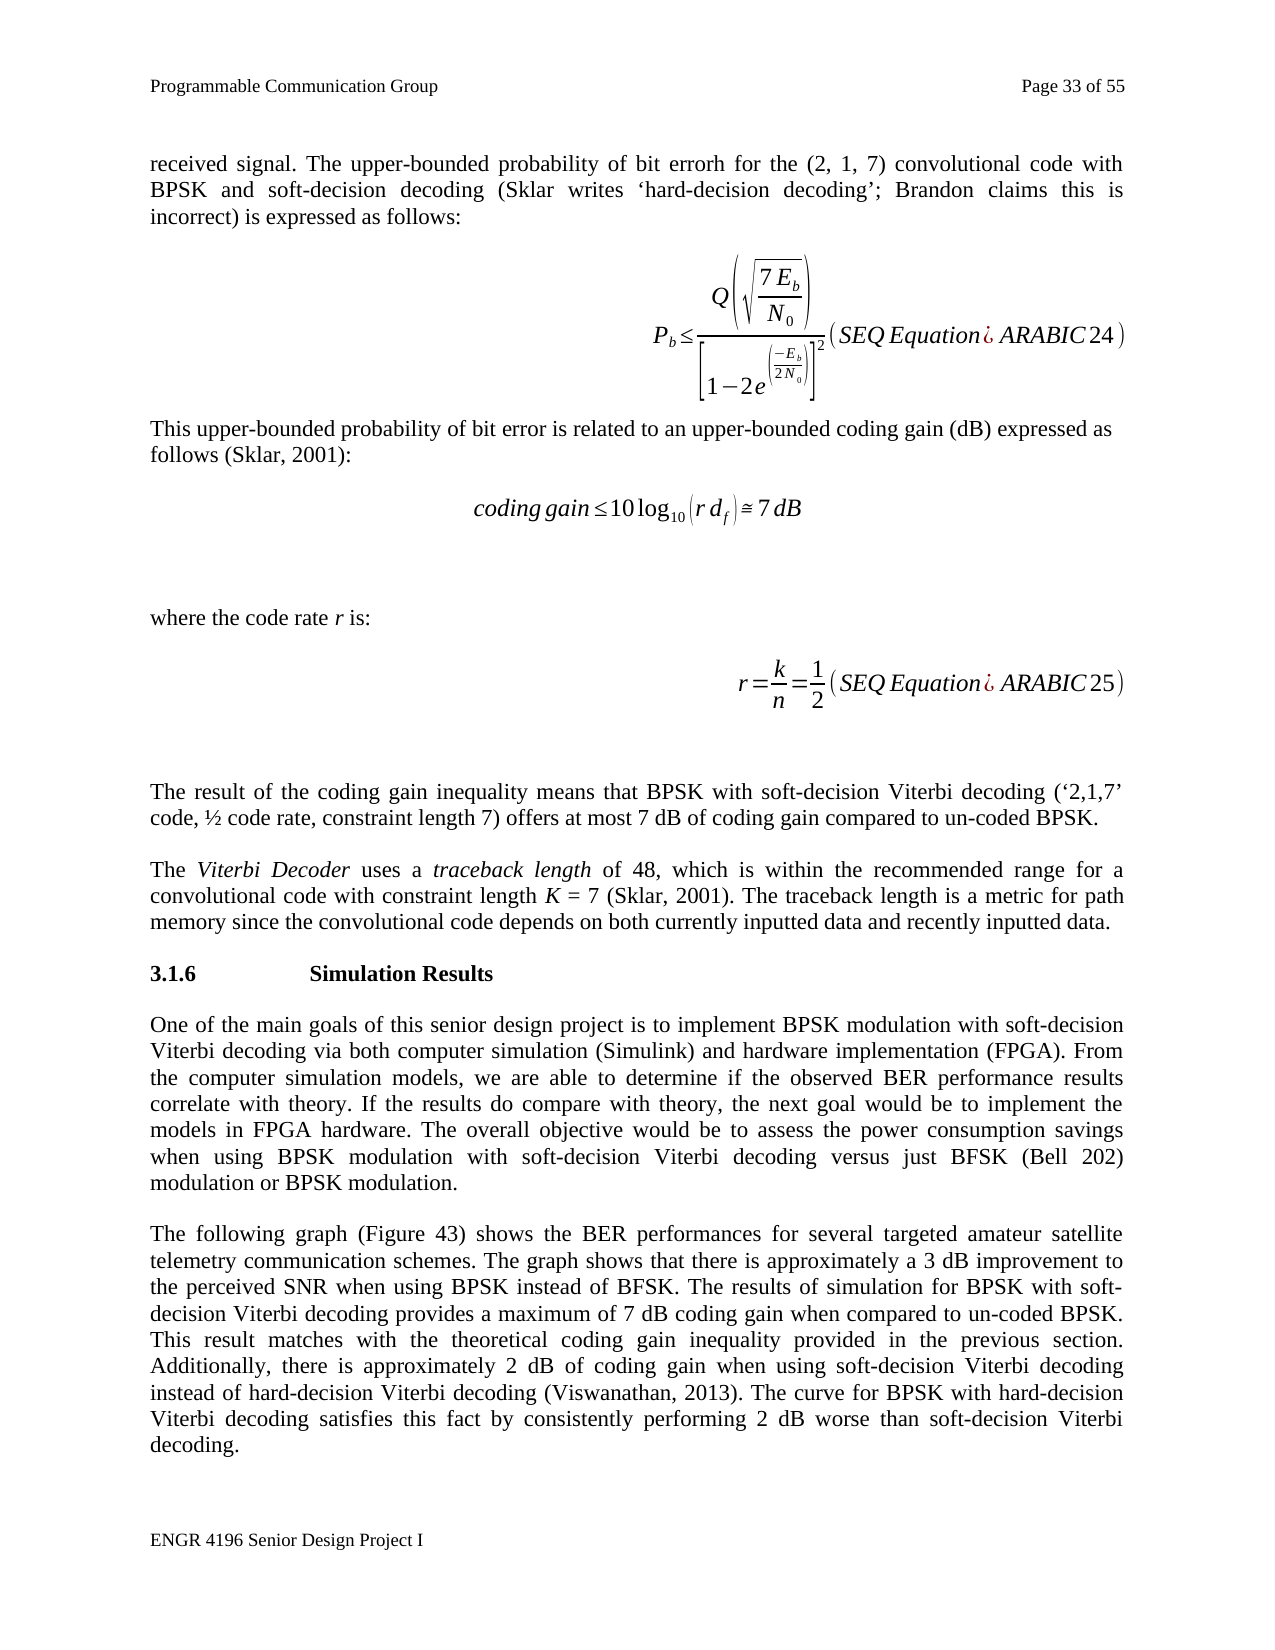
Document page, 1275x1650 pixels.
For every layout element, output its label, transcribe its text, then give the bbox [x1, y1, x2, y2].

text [150, 150, 1125, 229]
text One of the main goals of this senior design project is to implement BPSK modulation with soft-decision Viterbi decoding via both computer simulation (Simulink) and hardware implementation (FPGA). From the computer simulation models, we are able to determine if the observed BER performance results correlate with theory. If the results do compare with theory, the next goal would be to implement the models in FPGA hardware. The overall objective would be to assess the power consumption savings when using BPSK modulation with soft-decision Viterbi decoding versus just BFSK (Bell 202) modulation or BPSK modulation. [150, 1011, 1125, 1196]
text This upper-bounded probability of bit error is related to an upper-bounded coding gain (dB) expressed as follows (Sklar, 2001): [150, 415, 1125, 468]
text The result of the coding gain inequality means that BPSK with soft-decision Viterbi decoding (‘2,1,7’ code, ½ code rate, constraint length 7) offers at most 7 dB of coding gain compared to un-coded BPSK. [150, 778, 1125, 831]
text where the code rate r is: [150, 604, 1125, 630]
text The following graph (Figure 43) shows the BER performances for several targeted amateur satellite telemetry communication schemes. The graph shows that there is approximately a 3 dB improvement to the perceived SNR when using BPSK instead of BFSK. The results of simulation for BPSK with soft-decision Viterbi decoding provides a maximum of 7 dB coding gain when compared to un-coded BPSK. This result matches with the theoretical coding gain inequality provided in the previous section. Additionally, there is approximately 2 dB of coding gain when using soft-decision Viterbi decoding instead of hard-decision Viterbi decoding (Viswanathan, 2013). The curve for BPSK with hard-decision Viterbi decoding satisfies this fact by consistently performing 2 dB worse than soft-decision Viterbi decoding. [150, 1221, 1125, 1458]
subtitle 3.1.6 Simulation Results [150, 960, 1125, 986]
text The Viterbi Decoder uses a traceback length of 48, which is within the recommended range for a convolutional code with constraint length K = 7 (Sklar, 2001). The traceback length is a metric for path memory since the convolutional code depends on both currently inputted data and recently inputted data. [150, 856, 1125, 935]
